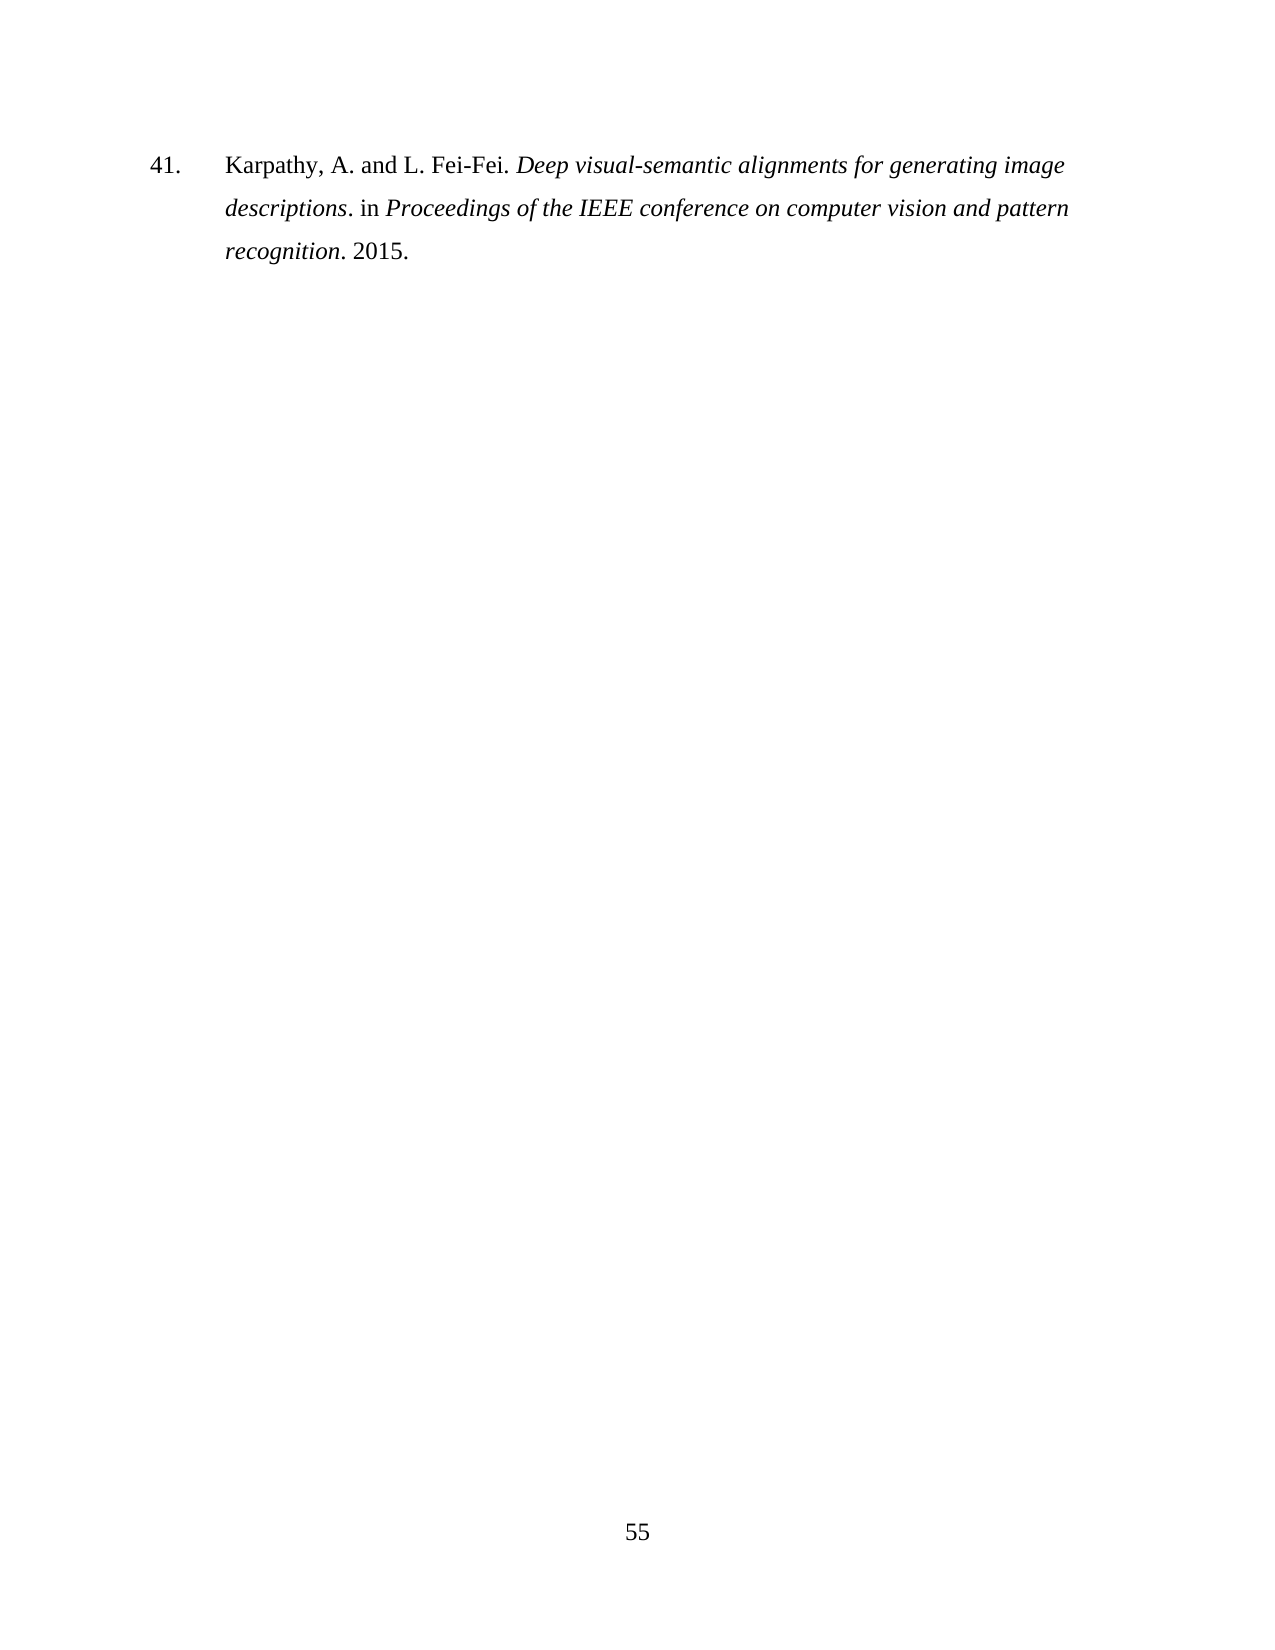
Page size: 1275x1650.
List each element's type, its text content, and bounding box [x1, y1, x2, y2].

text 41. Karpathy, A. and L. Fei-Fei. Deep visual-semantic alignments for generating image descriptions. in Proceedings of the IEEE conference on computer vision and pattern recognition. 2015. [150, 150, 1125, 265]
